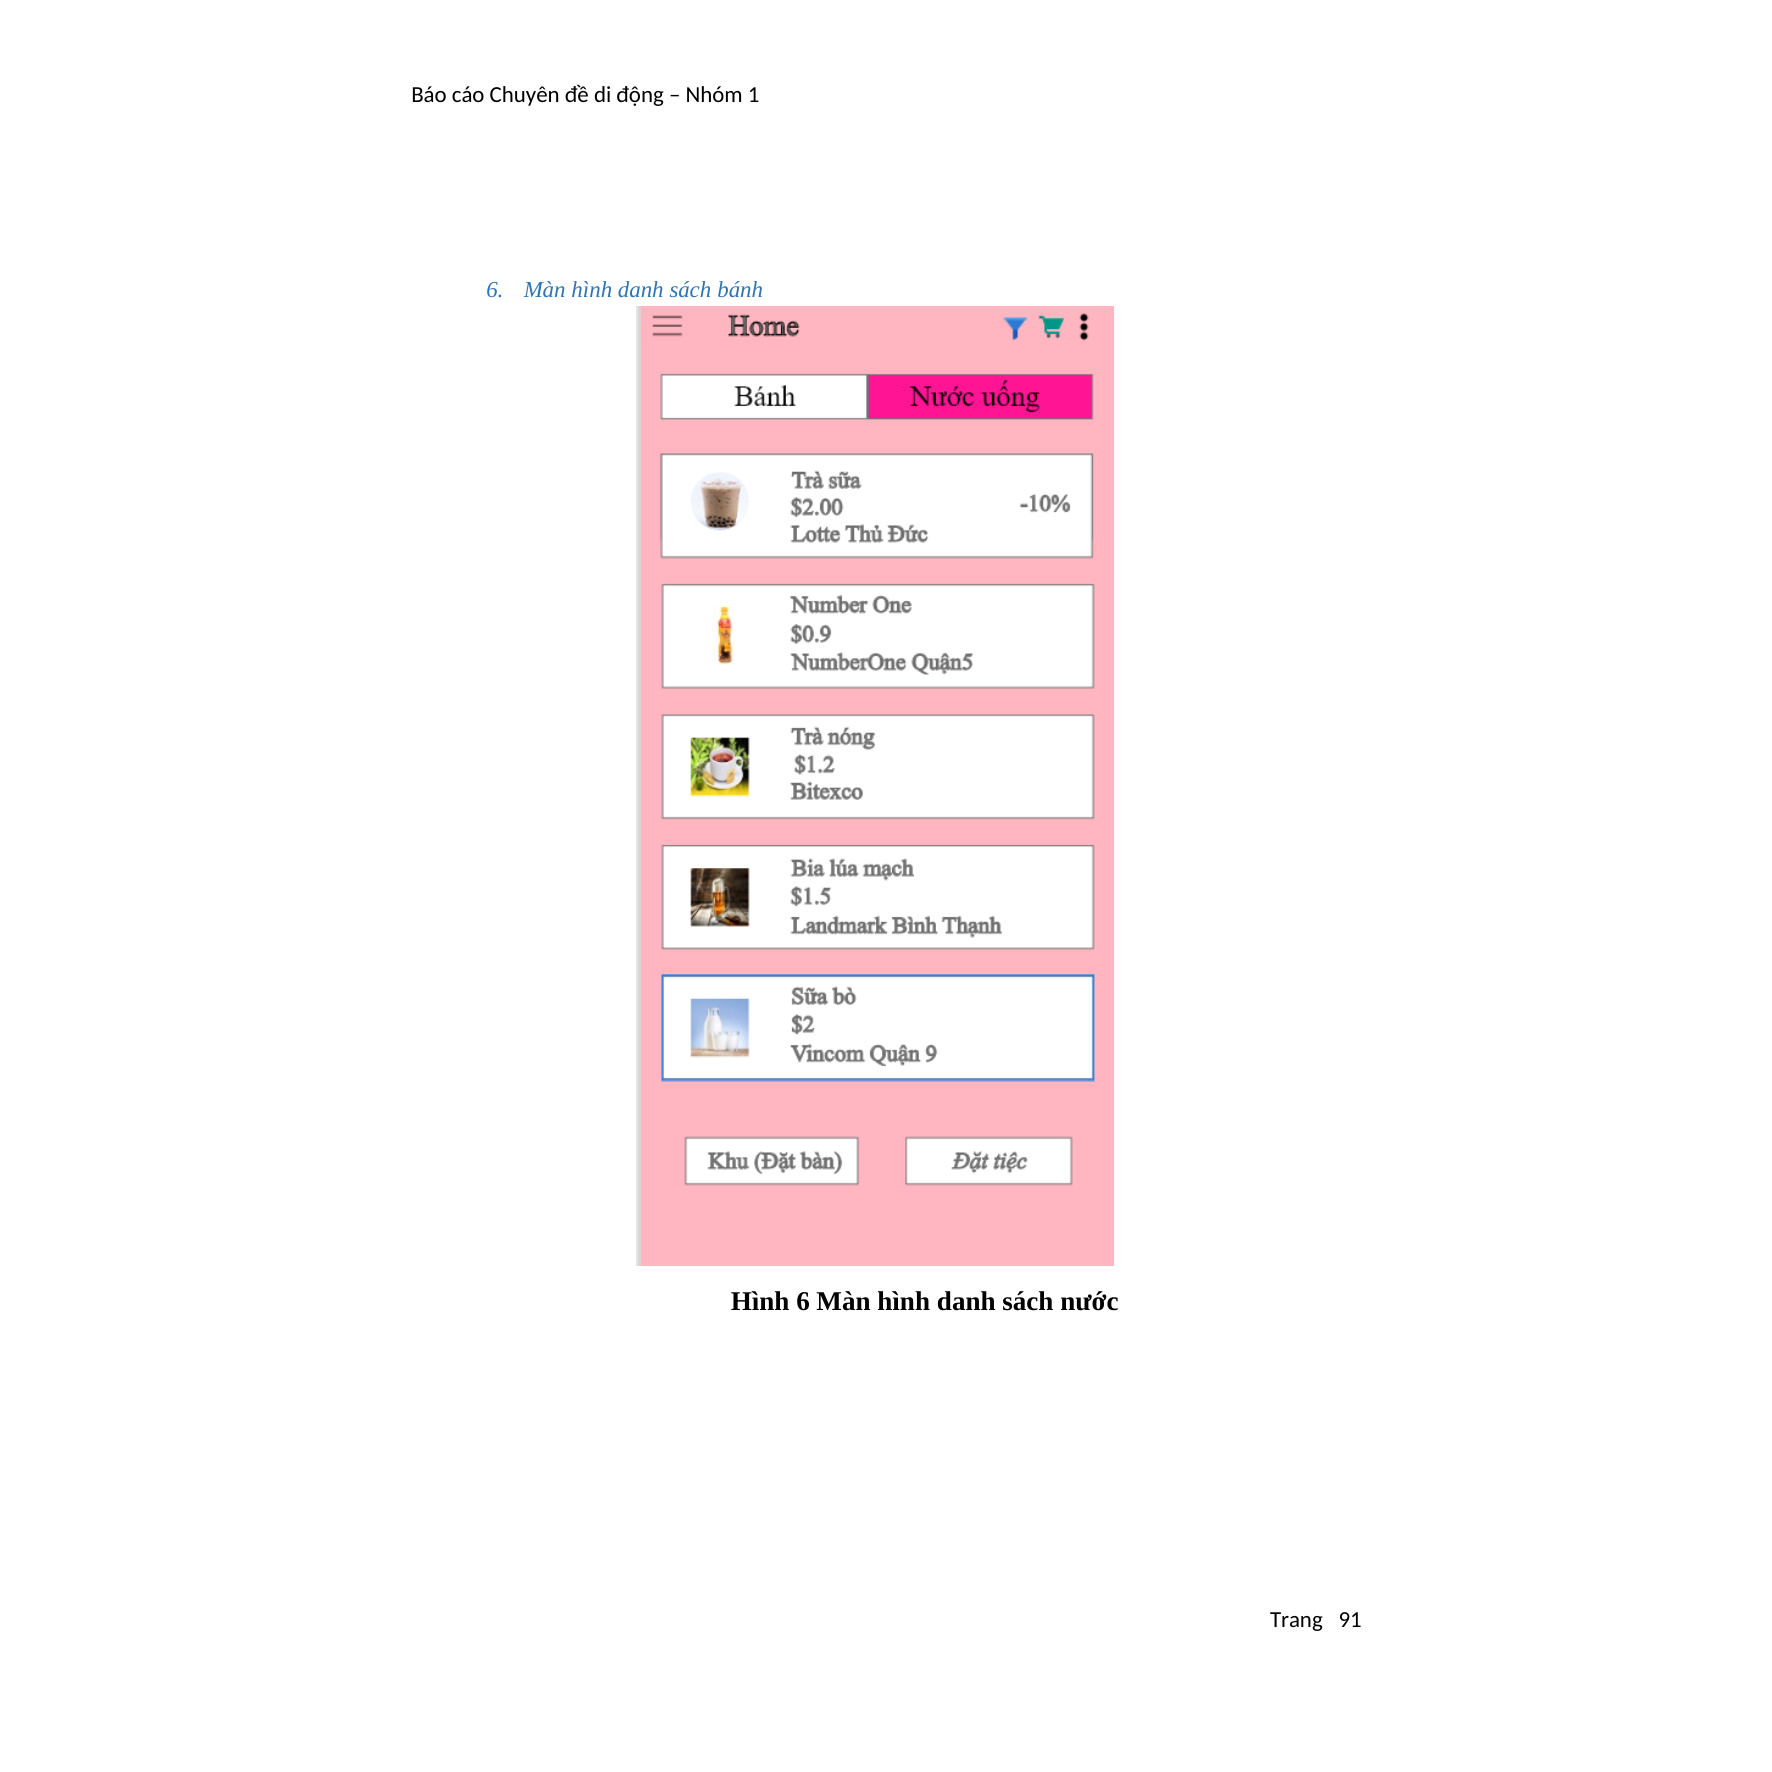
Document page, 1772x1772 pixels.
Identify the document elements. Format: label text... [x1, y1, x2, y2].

text Hình 6 Màn hình danh sách nước [486, 1285, 1363, 1316]
picture [636, 306, 1114, 1266]
subtitle Màn hình danh sách bánh [486, 276, 1361, 303]
